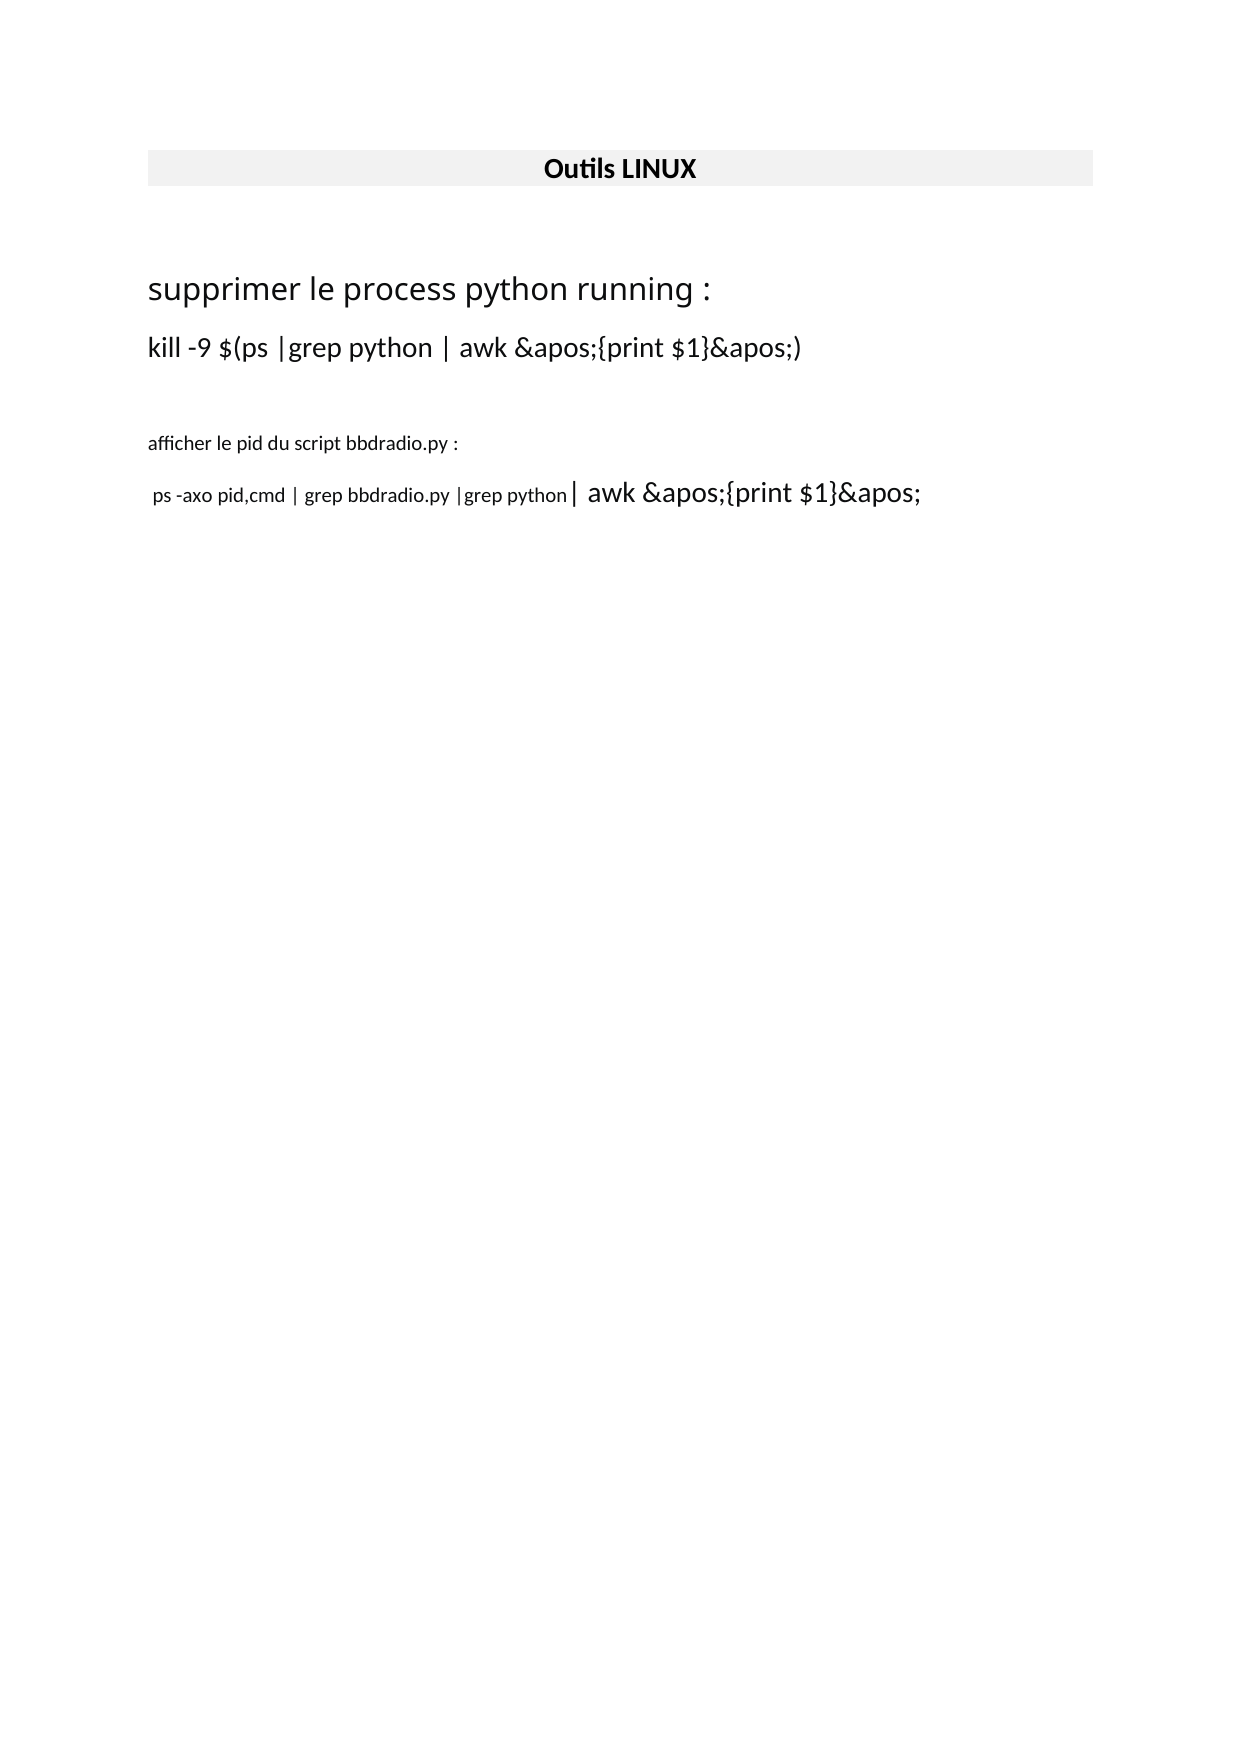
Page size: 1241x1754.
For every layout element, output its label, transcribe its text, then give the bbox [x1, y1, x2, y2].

text ps -axo pid,cmd | grep bbdradio.py |grep python| awk &apos;{print $1}&apos; [148, 474, 1093, 509]
text afficher le pid du script bbdradio.py : [148, 430, 1093, 456]
text supprimer le process python running : [148, 267, 1093, 310]
text kill -9 $(ps |grep python | awk &apos;{print $1}&apos;) [148, 329, 1093, 364]
text Outils LINUX [148, 150, 1093, 186]
